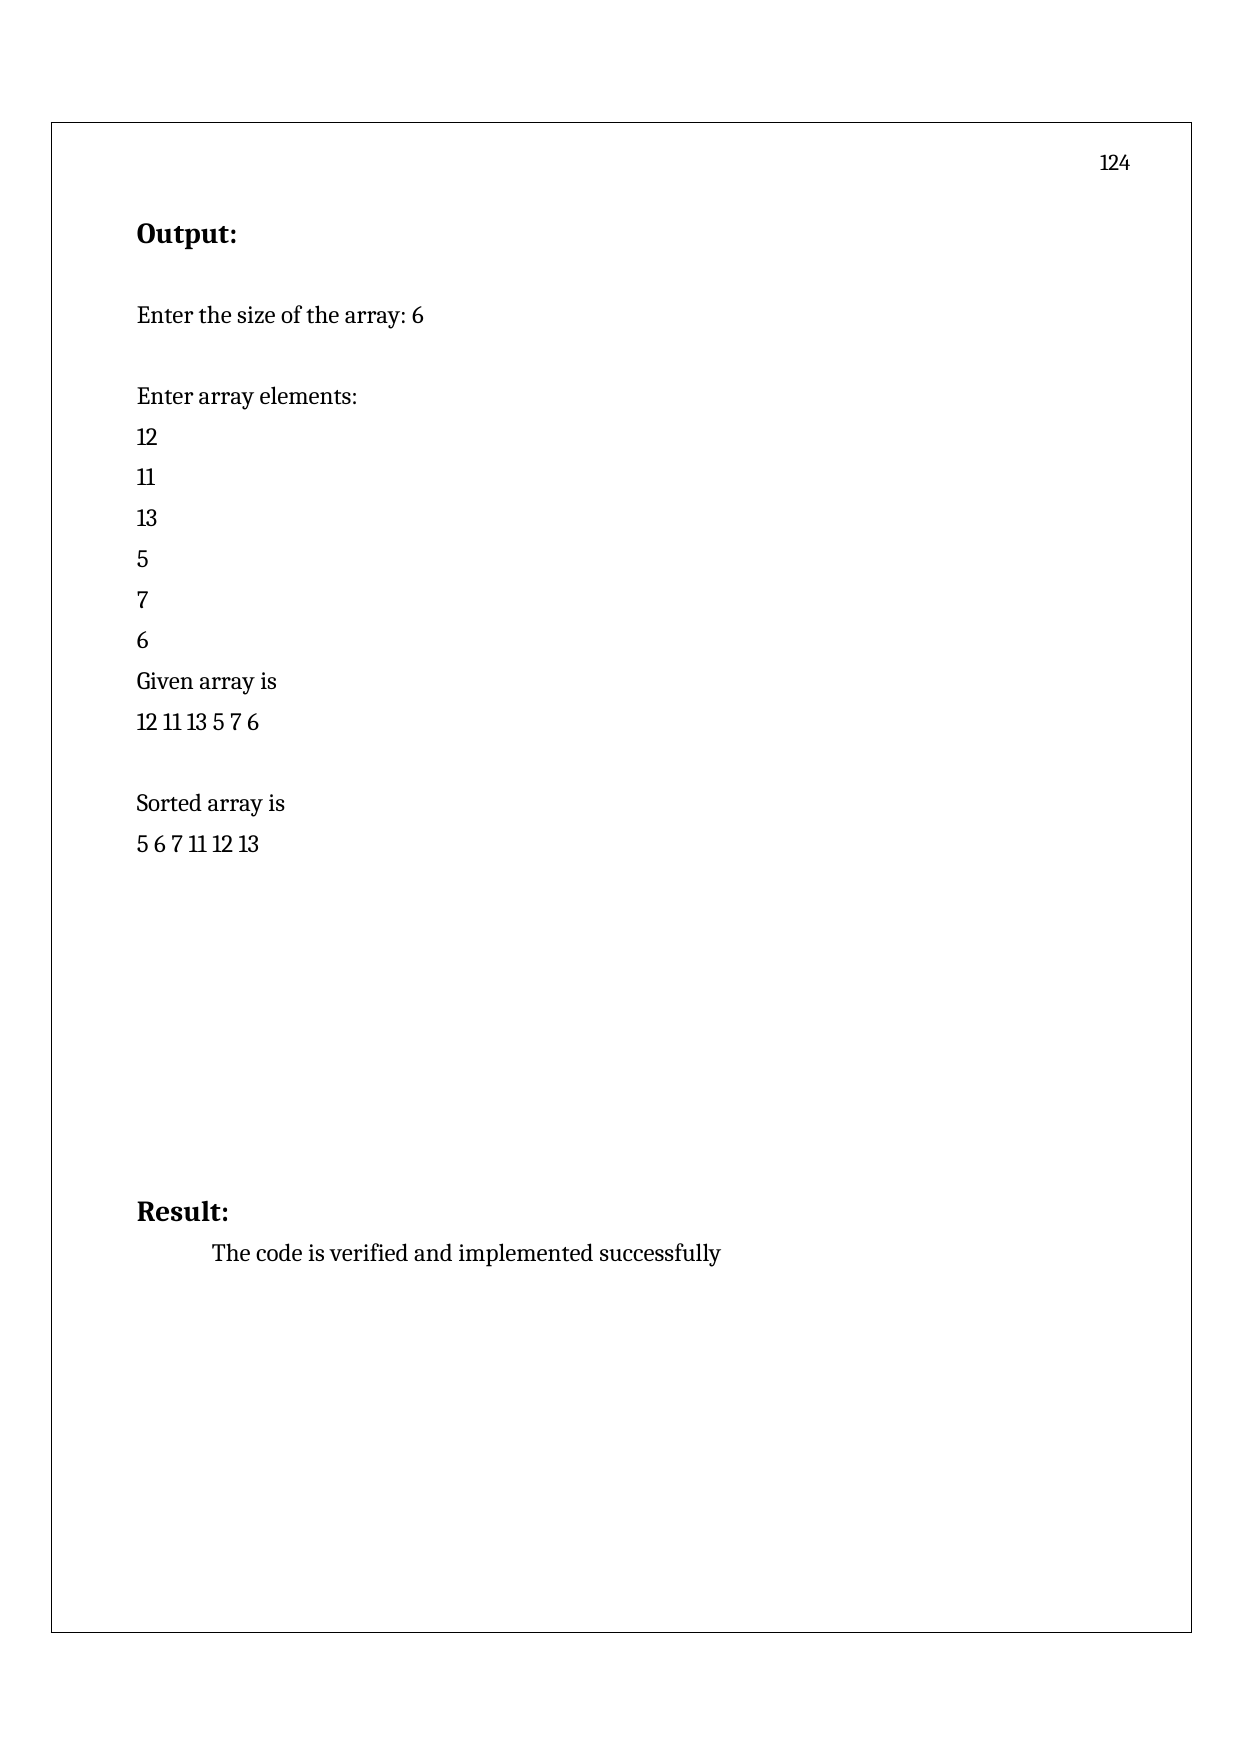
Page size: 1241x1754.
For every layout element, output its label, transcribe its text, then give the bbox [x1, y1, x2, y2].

table_header Output: Enter the size of the array: 6 Enter array elements: 12 11 13 5 7 6 Given array is 12 11 13 5 7 6 Sorted array is 5 6 7 11 12 13 Result: The code is verified and implemented successfully [52, 123, 1099, 1632]
table_header 124 [1099, 123, 1191, 1632]
